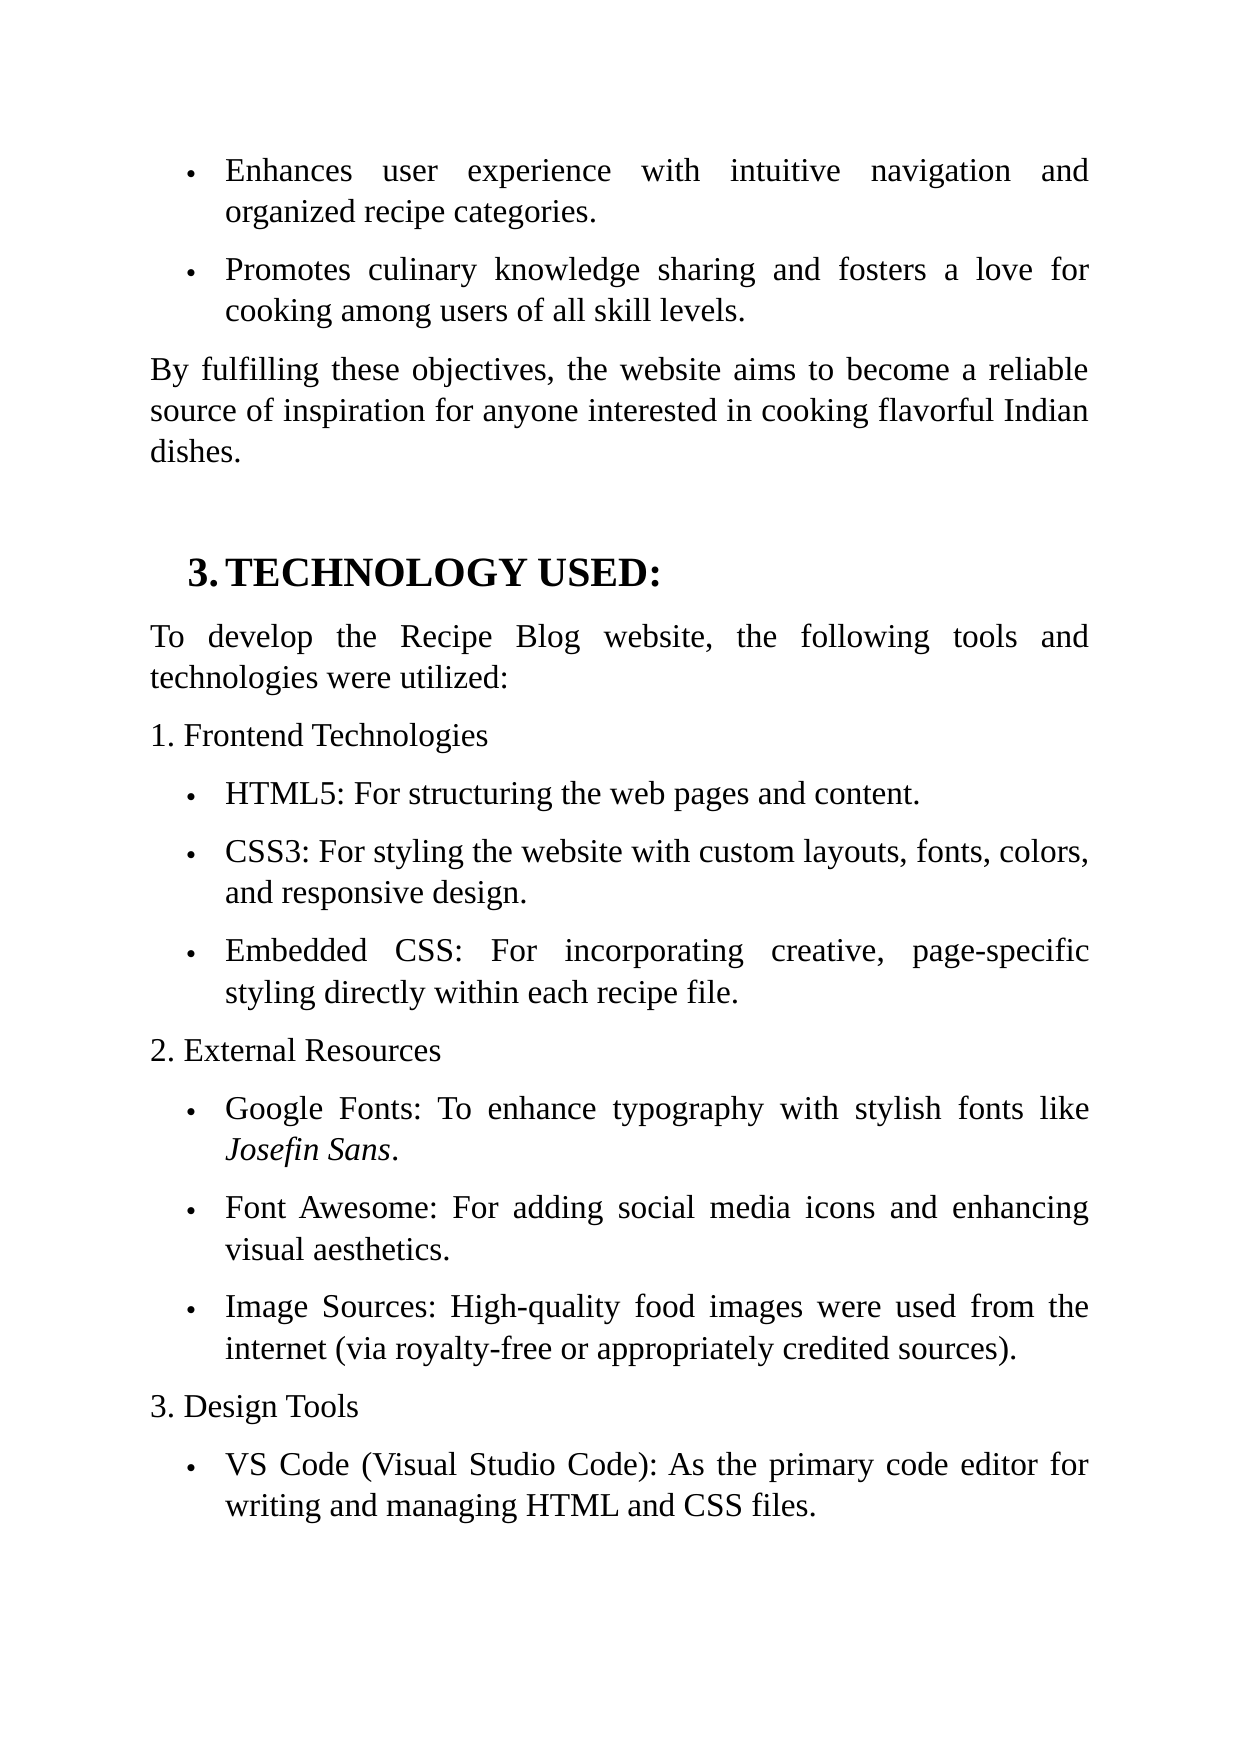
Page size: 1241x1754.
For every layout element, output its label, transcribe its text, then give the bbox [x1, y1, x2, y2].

list Image Sources: High-quality food images were used from the internet (via royalty-free or appropriately credited sources). [187, 1287, 1090, 1366]
text 3. Design Tools [150, 1386, 1090, 1424]
list Font Awesome: For adding social media icons and enhancing visual aesthetics. [187, 1187, 1090, 1267]
list HTML5: For structuring the web pages and content. [187, 773, 1090, 812]
text 2. External Resources [150, 1030, 1090, 1068]
list Embedded CSS: For incorporating creative, page-specific styling directly within each recipe file. [187, 931, 1090, 1010]
list VS Code (Visual Studio Code): As the primary code editor for writing and managing HTML and CSS files. [187, 1444, 1090, 1524]
list Enhances user experience with intuitive navigation and organized recipe categories. [187, 150, 1090, 230]
list Promotes culinary knowledge sharing and fosters a love for cooking among users of all skill levels. [187, 249, 1090, 329]
text By fulfilling these objectives, the website aims to become a reliable source of inspiration for anyone interested in cooking flavorful Indian dishes. [150, 349, 1090, 470]
list CSS3: For styling the website with custom layouts, fonts, colors, and responsive design. [187, 831, 1090, 911]
list TECHNOLOGY USED: [187, 547, 1090, 595]
list Google Fonts: To enhance typography with stylish fonts like Josefin Sans. [187, 1088, 1090, 1168]
text To develop the Recipe Blog website, the following tools and technologies were utilized: [150, 616, 1090, 696]
text 1. Frontend Technologies [150, 715, 1090, 753]
